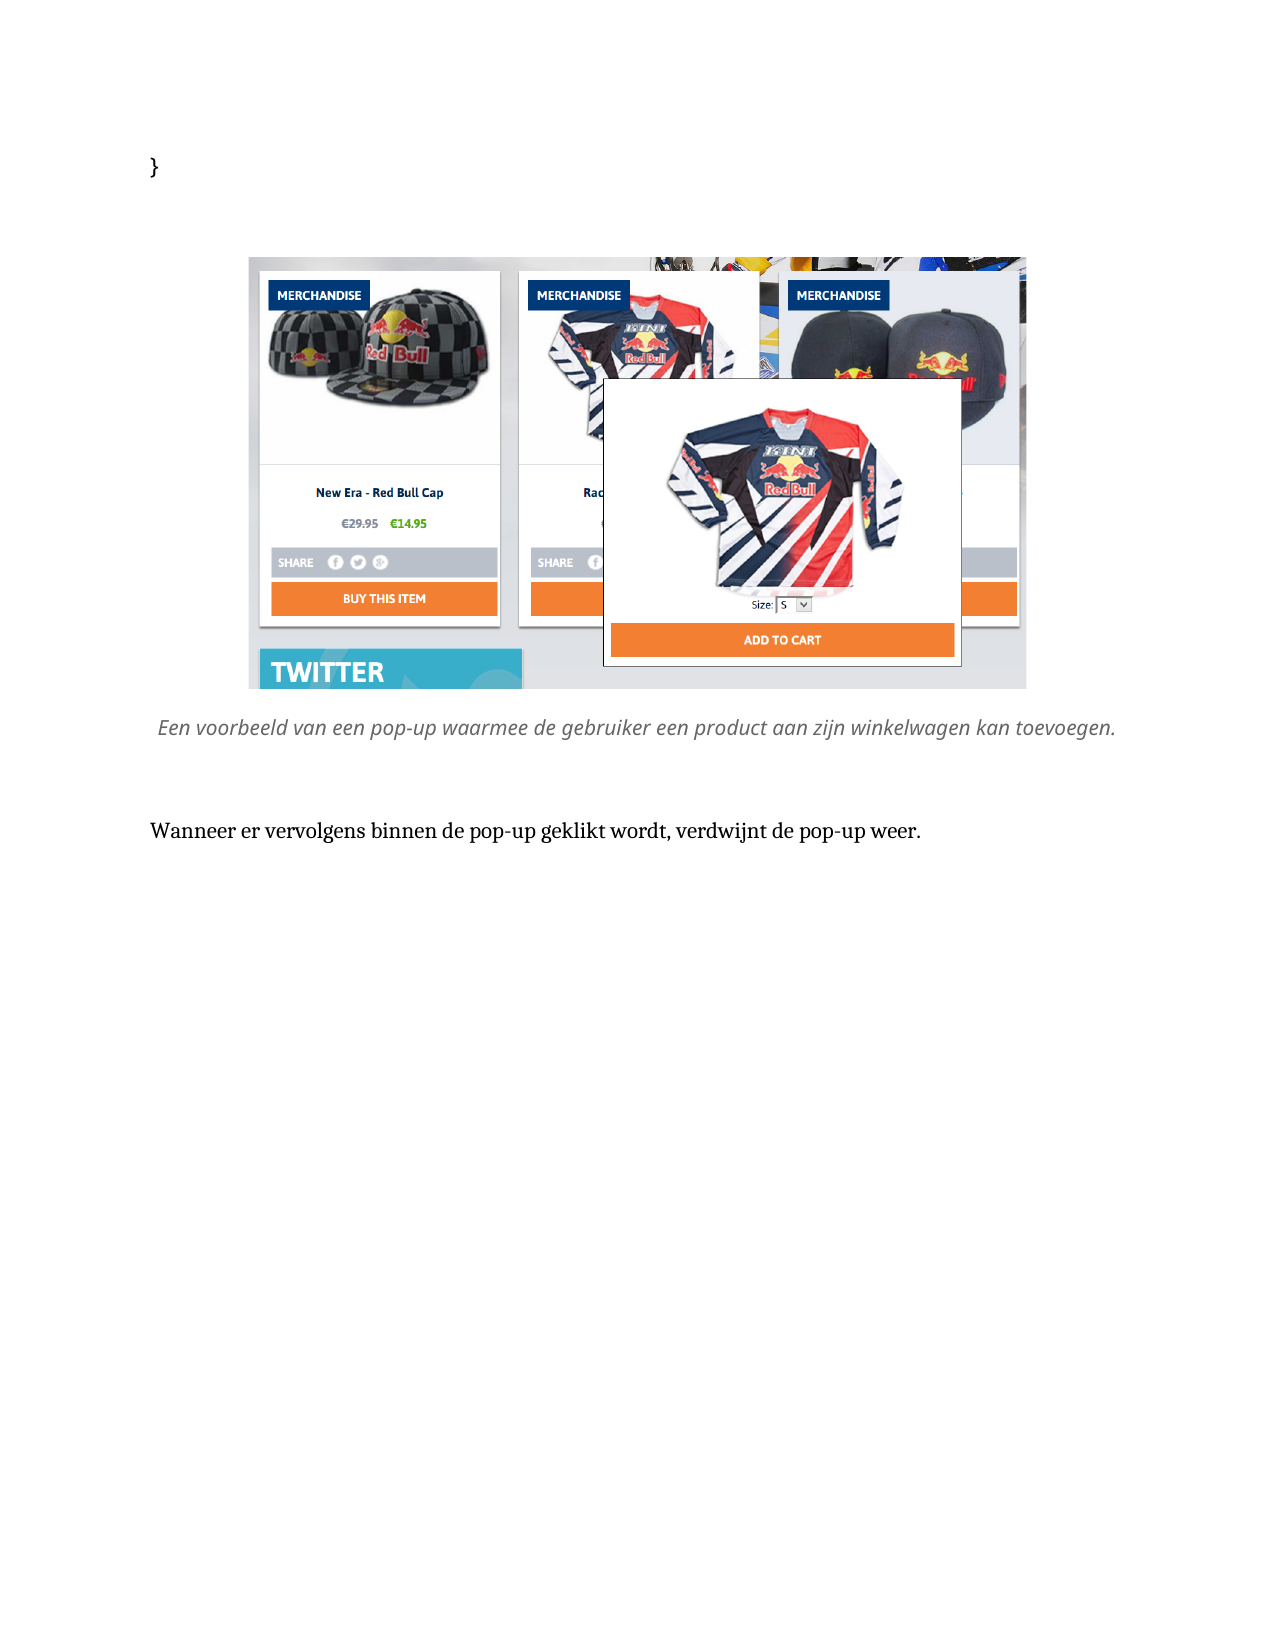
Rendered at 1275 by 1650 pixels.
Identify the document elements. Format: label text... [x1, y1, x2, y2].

text Wanneer er vervolgens binnen de pop-up geklikt wordt, verdwijnt de pop-up weer. [150, 817, 1125, 844]
picture [248, 257, 1027, 689]
text Een voorbeeld van een pop-up waarmee de gebruiker een product aan zijn winkelwagen kan toevoegen. [150, 713, 1125, 741]
text } [150, 150, 1125, 181]
